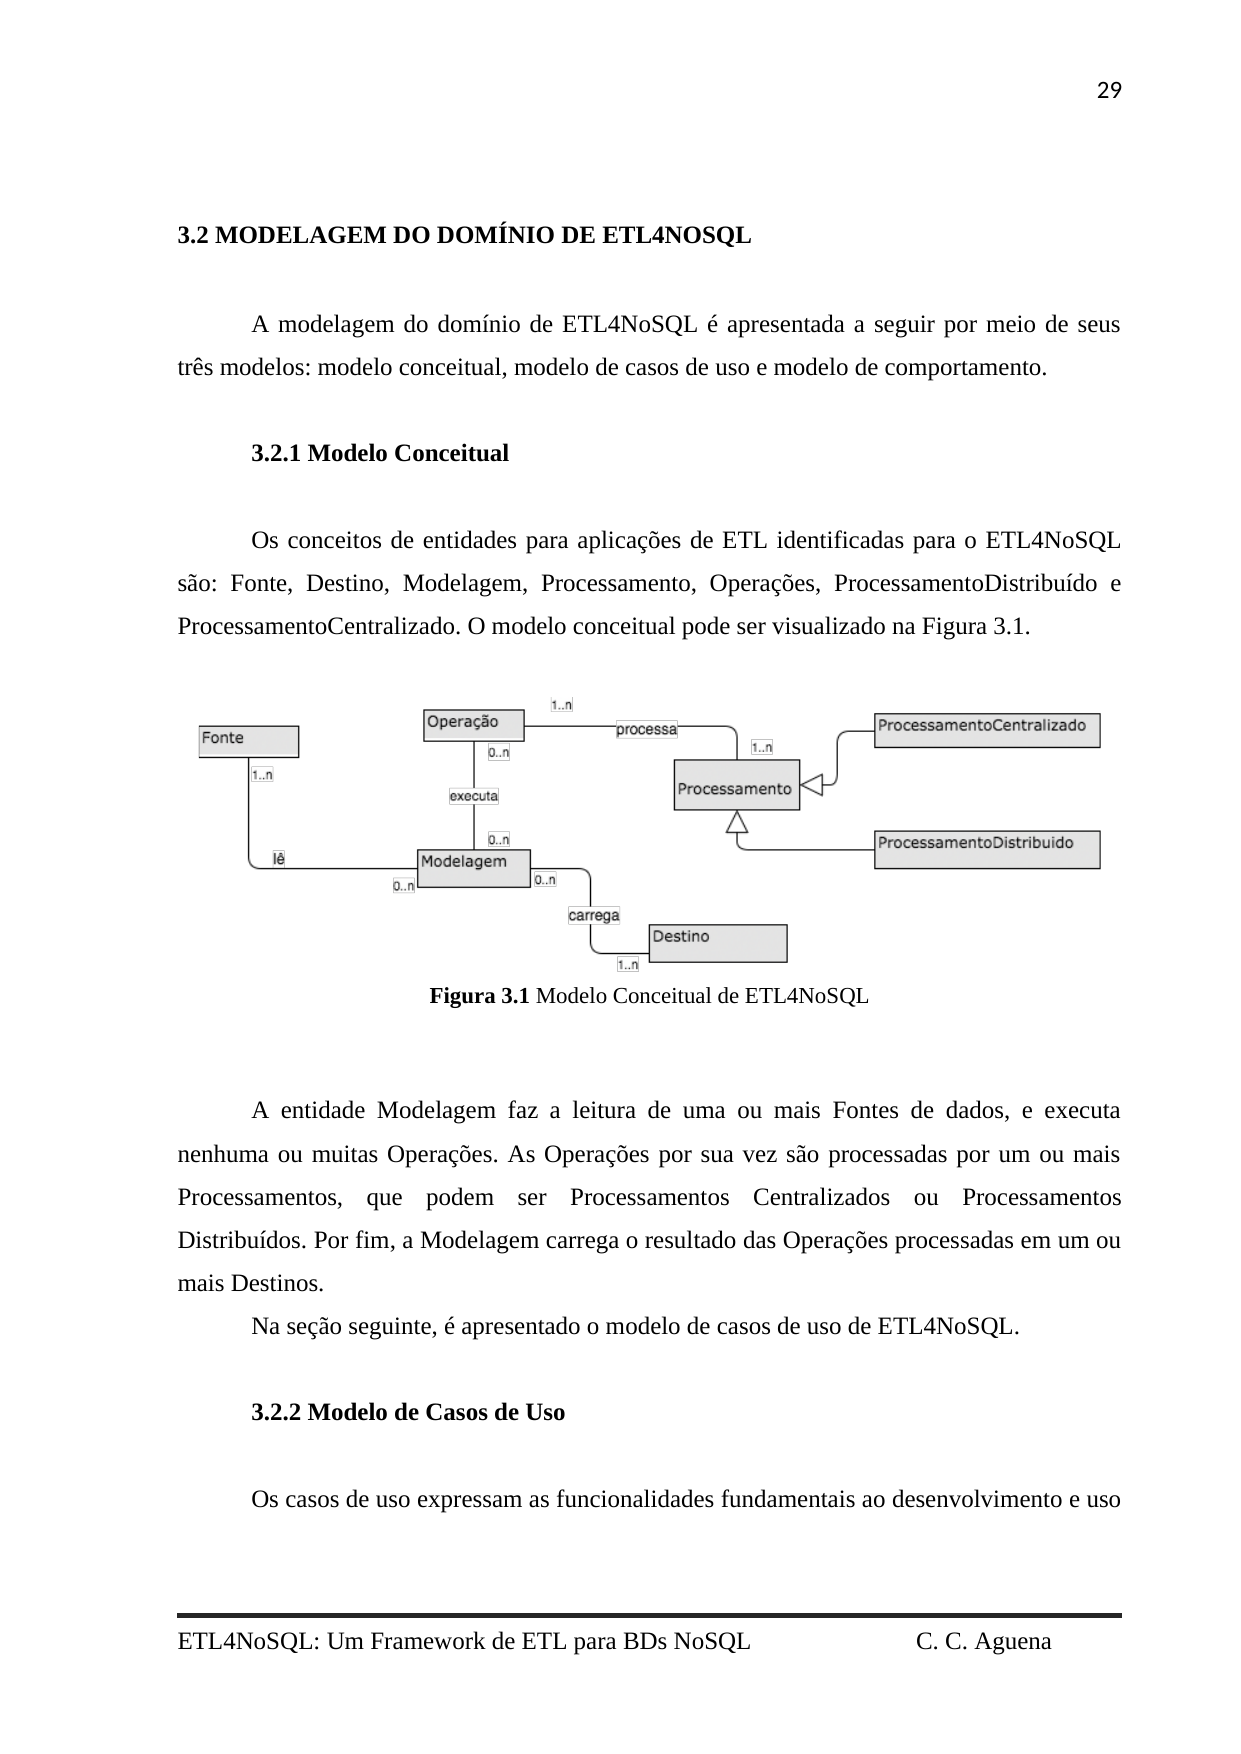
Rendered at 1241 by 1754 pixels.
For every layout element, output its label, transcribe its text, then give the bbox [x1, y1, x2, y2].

text Figura 3.1 Modelo Conceitual de ETL4NoSQL [177, 973, 1122, 1008]
picture [198, 697, 1101, 973]
text Na seção seguinte, é apresentado o modelo de casos de uso de ETL4NoSQL. [251, 1311, 1122, 1340]
text Os conceitos de entidades para aplicações de ETL identificadas para o ETL4NoSQL são: Fonte, Destino, Modelagem, Processamento, Operações, ProcessamentoDistribuído e ProcessamentoCentralizado. O modelo conceitual pode ser visualizado na Figura 3.1. [177, 525, 1122, 640]
text 3.2.2 Modelo de Casos de Uso [177, 1397, 1122, 1426]
text 3.2.1 Modelo Conceitual [177, 438, 1122, 467]
text A entidade Modelagem faz a leitura de uma ou mais Fontes de dados, e executa nenhuma ou muitas Operações. As Operações por sua vez são processadas por um ou mais Processamentos, que podem ser Processamentos Centralizados ou Processamentos Distribuídos. Por fim, a Modelagem carrega o resultado das Operações processadas em um ou mais Destinos. [177, 1096, 1122, 1297]
text A modelagem do domínio de ETL4NoSQL é apresentada a seguir por meio de seus três modelos: modelo conceitual, modelo de casos de uso e modelo de comportamento. [177, 309, 1122, 381]
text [177, 1484, 1122, 1512]
text 3.2 MODELAGEM DO DOMÍNIO DE ETL4NOSQL [177, 220, 1122, 249]
